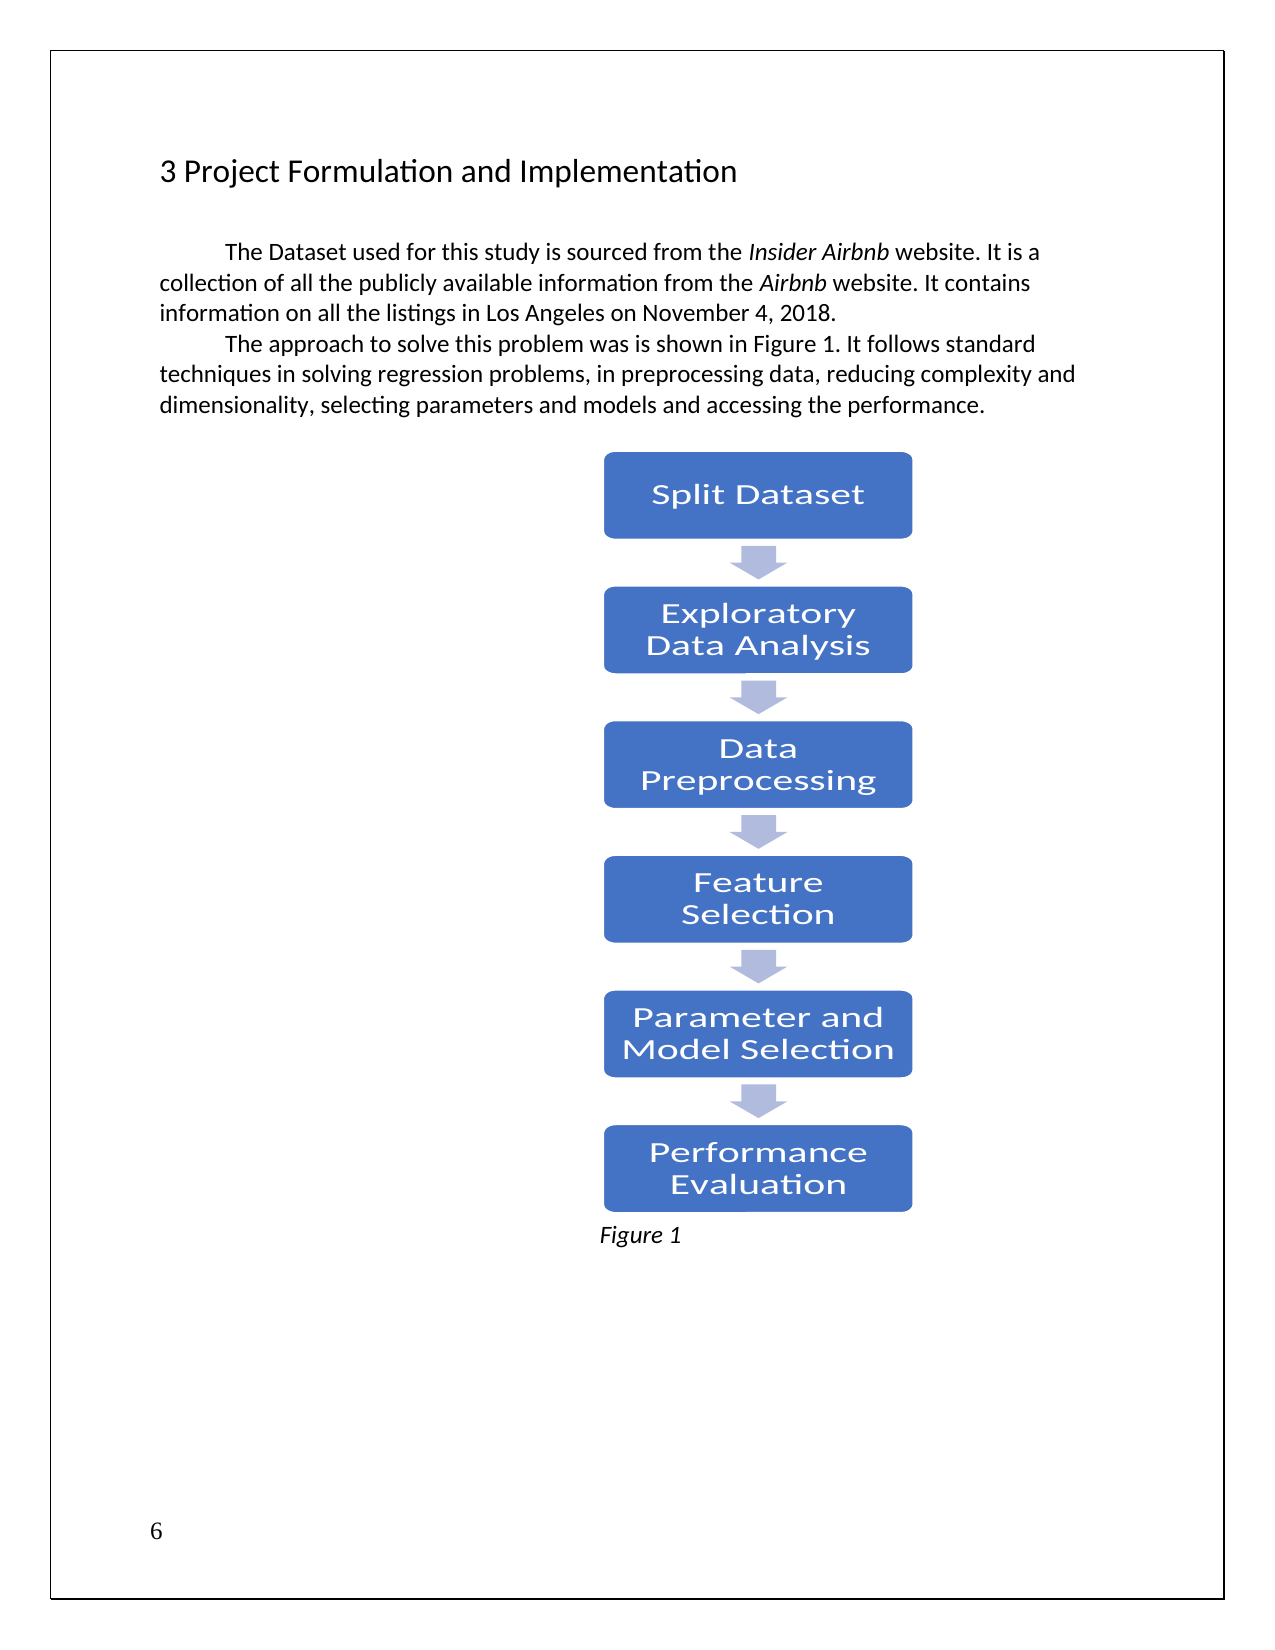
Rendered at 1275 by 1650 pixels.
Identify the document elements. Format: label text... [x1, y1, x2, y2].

text Figure 1 [159, 1219, 1124, 1249]
text The Dataset used for this study is sourced from the Insider Airbnb website. It is a collection of all the publicly available information from the Airbnb website. It contains information on all the listings in Los Angeles on November 4, 2018. [159, 237, 1124, 328]
text The approach to solve this problem was is shown in Figure 1. It follows standard techniques in solving regression problems, in preprocessing data, reducing complexity and dimensionality, selecting parameters and models and accessing the performance. [159, 328, 1124, 420]
text 3 Project Formulation and Implementation [159, 150, 1124, 191]
